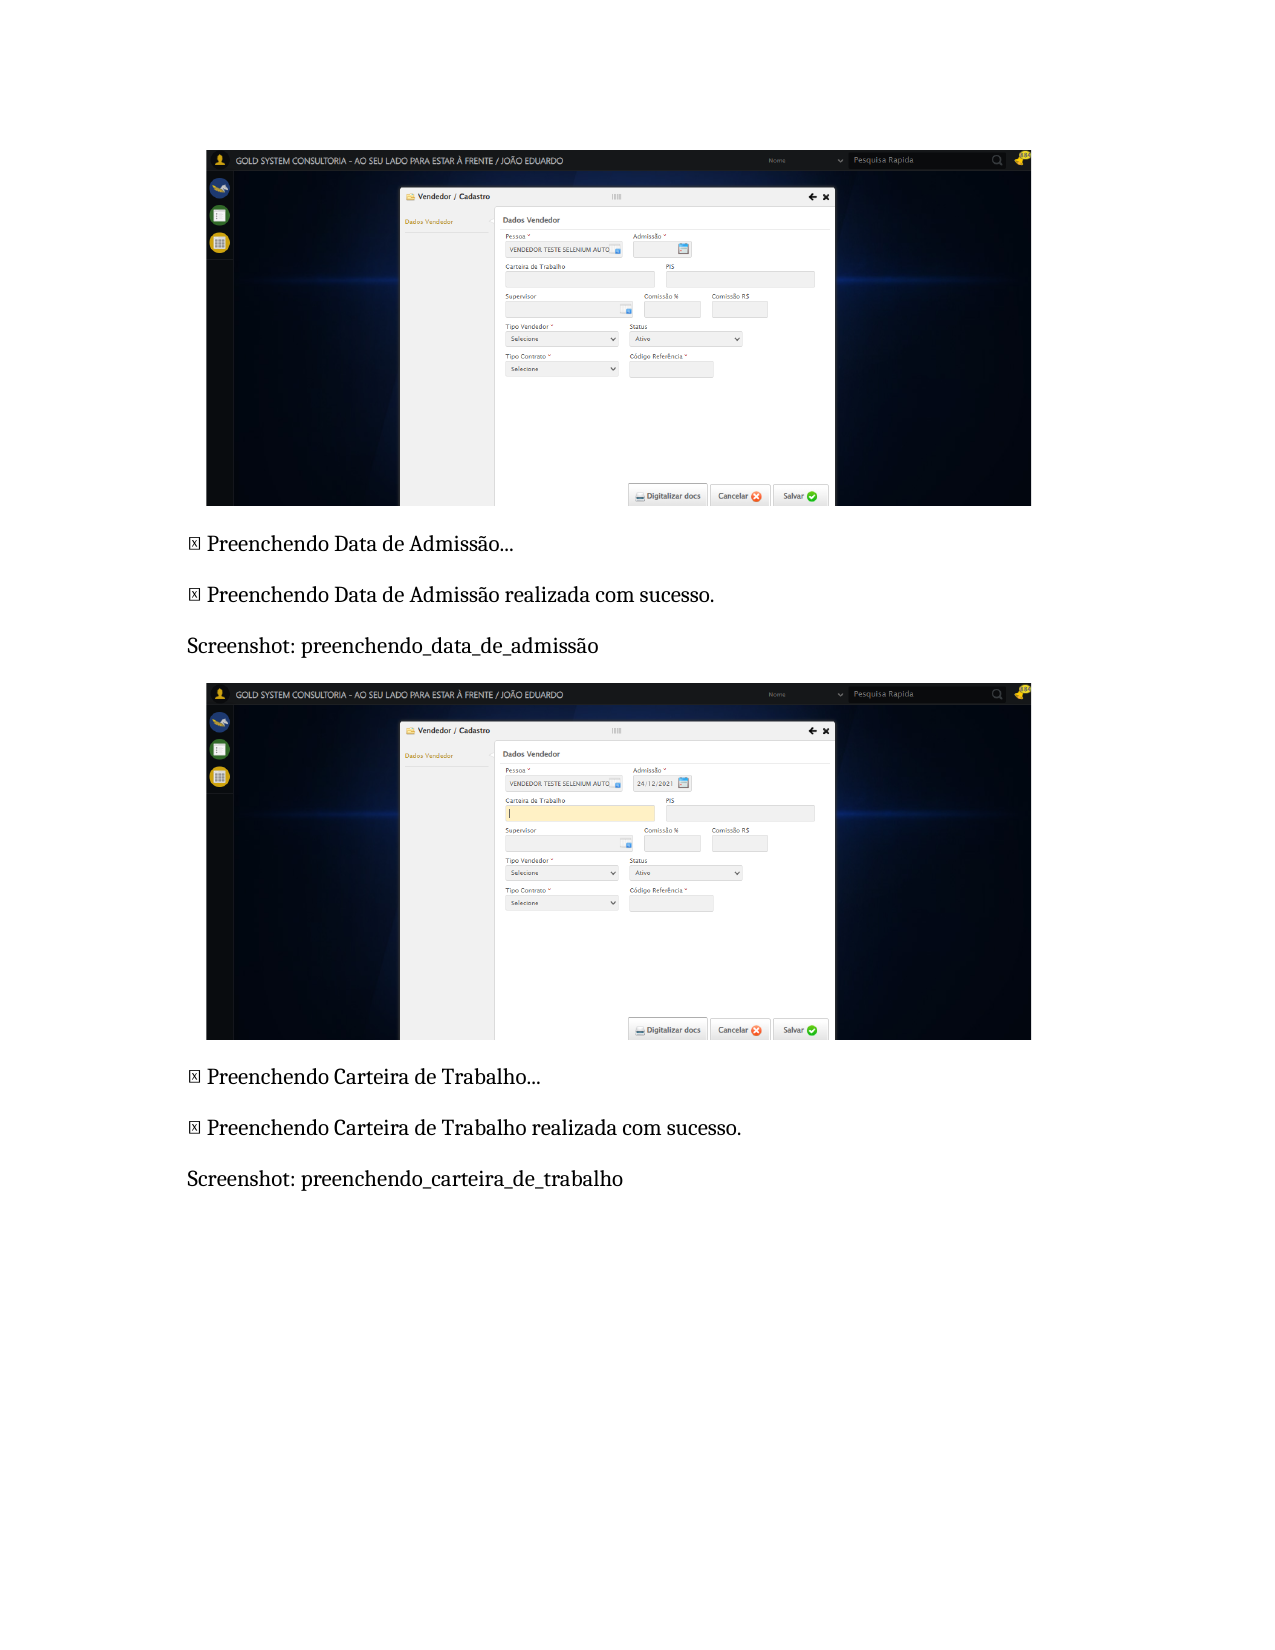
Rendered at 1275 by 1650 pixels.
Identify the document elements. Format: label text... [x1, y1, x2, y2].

picture [206, 683, 1032, 1040]
text ✅ Preenchendo Data de Admissão realizada com sucesso. [187, 581, 1087, 608]
text Screenshot: preenchendo_carteira_de_trabalho [187, 1166, 1087, 1192]
text 🔄 Preenchendo Carteira de Trabalho... [187, 1064, 1087, 1090]
text ✅ Preenchendo Carteira de Trabalho realizada com sucesso. [187, 1115, 1087, 1141]
text Screenshot: preenchendo_data_de_admissão [187, 632, 1087, 659]
picture [206, 150, 1032, 506]
text 🔄 Preenchendo Data de Admissão... [187, 530, 1087, 557]
